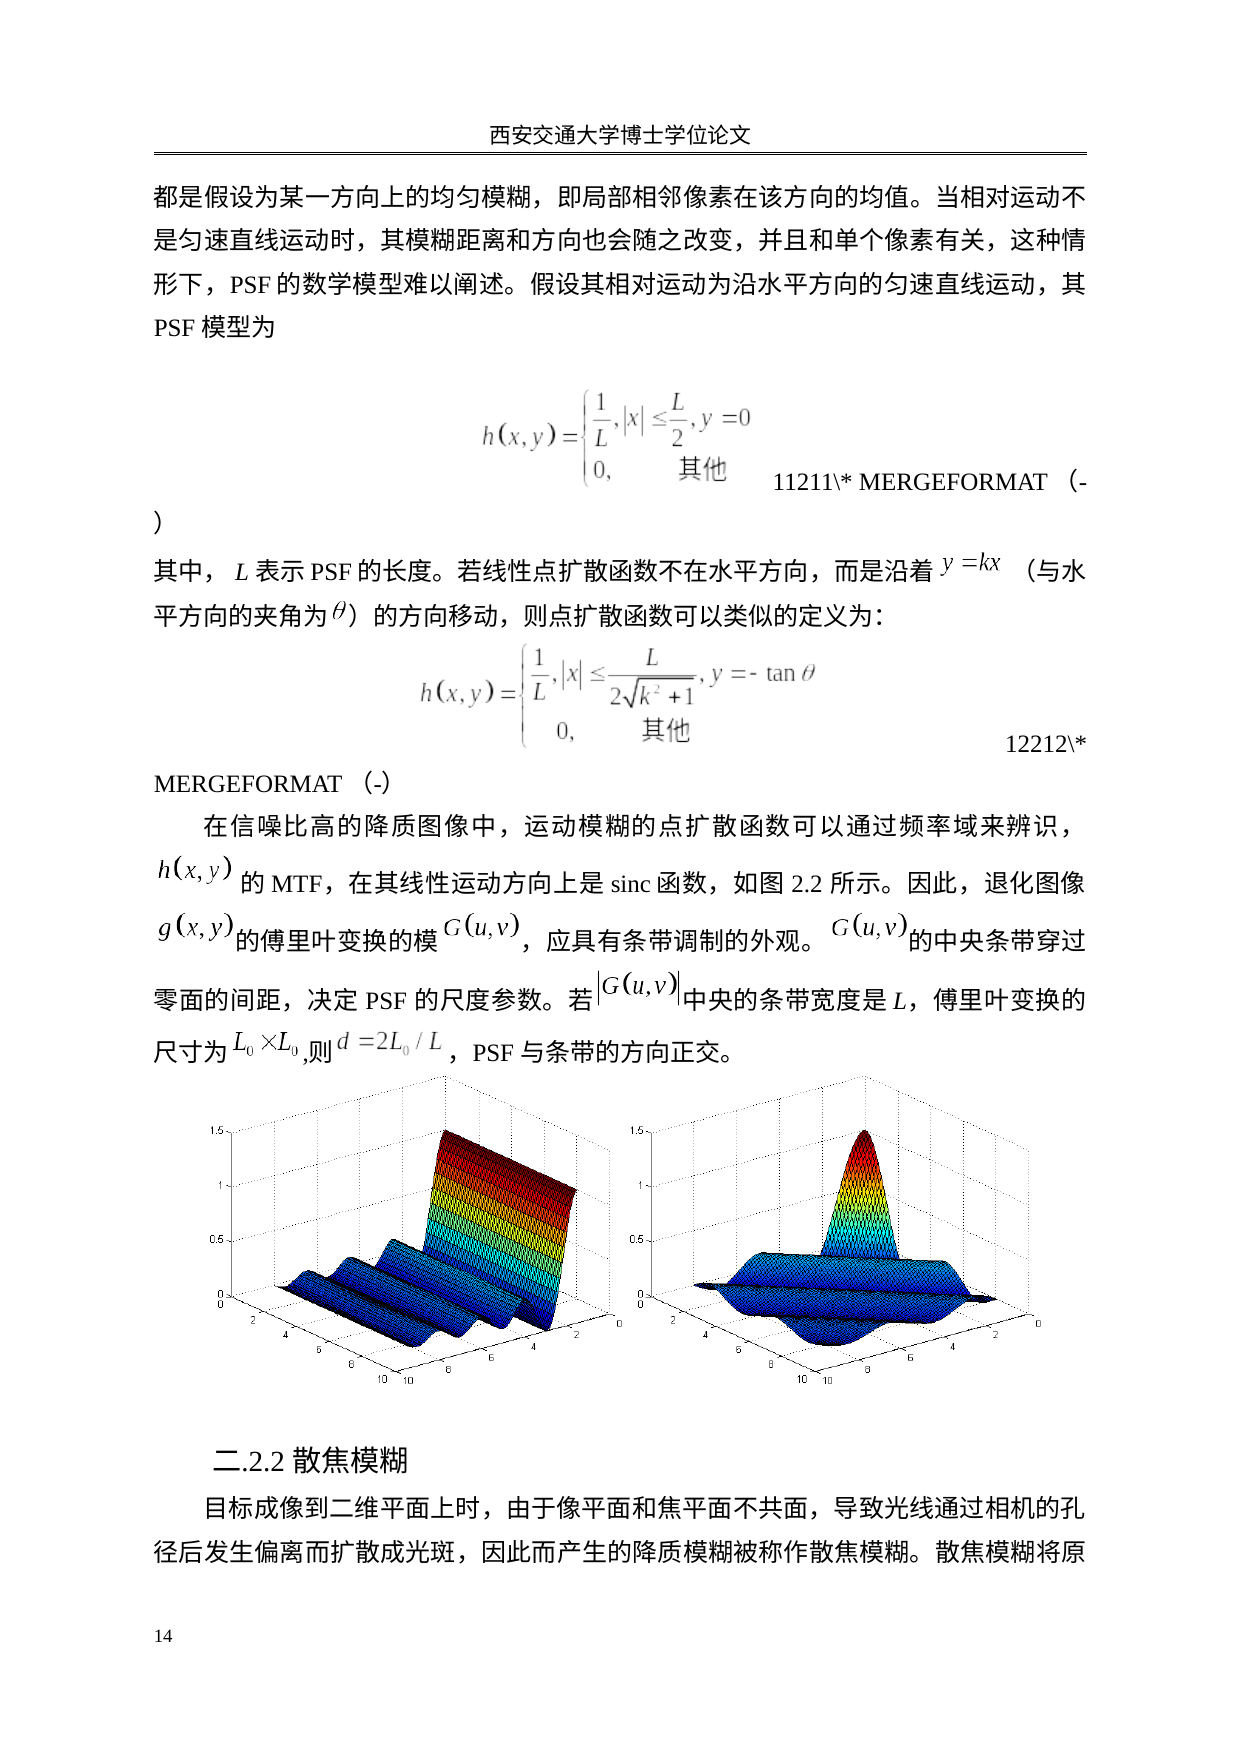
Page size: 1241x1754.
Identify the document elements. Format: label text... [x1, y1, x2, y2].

text  [153, 385, 1087, 540]
text 在信噪比高的降质图像中，运动模糊的点扩散函数可以通过频率域来辨识， 的MTF，在其线性运动方向上是sinc函数，如图 2.2 所示。因此，退化图像的傅里叶变换的模，应具有条带调制的外观。的中央条带穿过零面的间距，决定 PSF 的尺度参数。若中央的条带宽度是L，傅里叶变换的尺寸为,则，PSF 与条带的方向正交。 [153, 807, 1087, 1068]
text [153, 177, 1087, 344]
picture [209, 1075, 624, 1386]
subtitle 散焦模糊 [153, 1438, 1087, 1480]
picture [629, 1075, 1043, 1386]
text 其中， L 表示PSF的长度。若线性点扩散函数不在水平方向，而是沿着 （与水平方向的夹角为）的方向移动，则点扩散函数可以类似的定义为： [153, 547, 1087, 632]
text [153, 1489, 1087, 1568]
